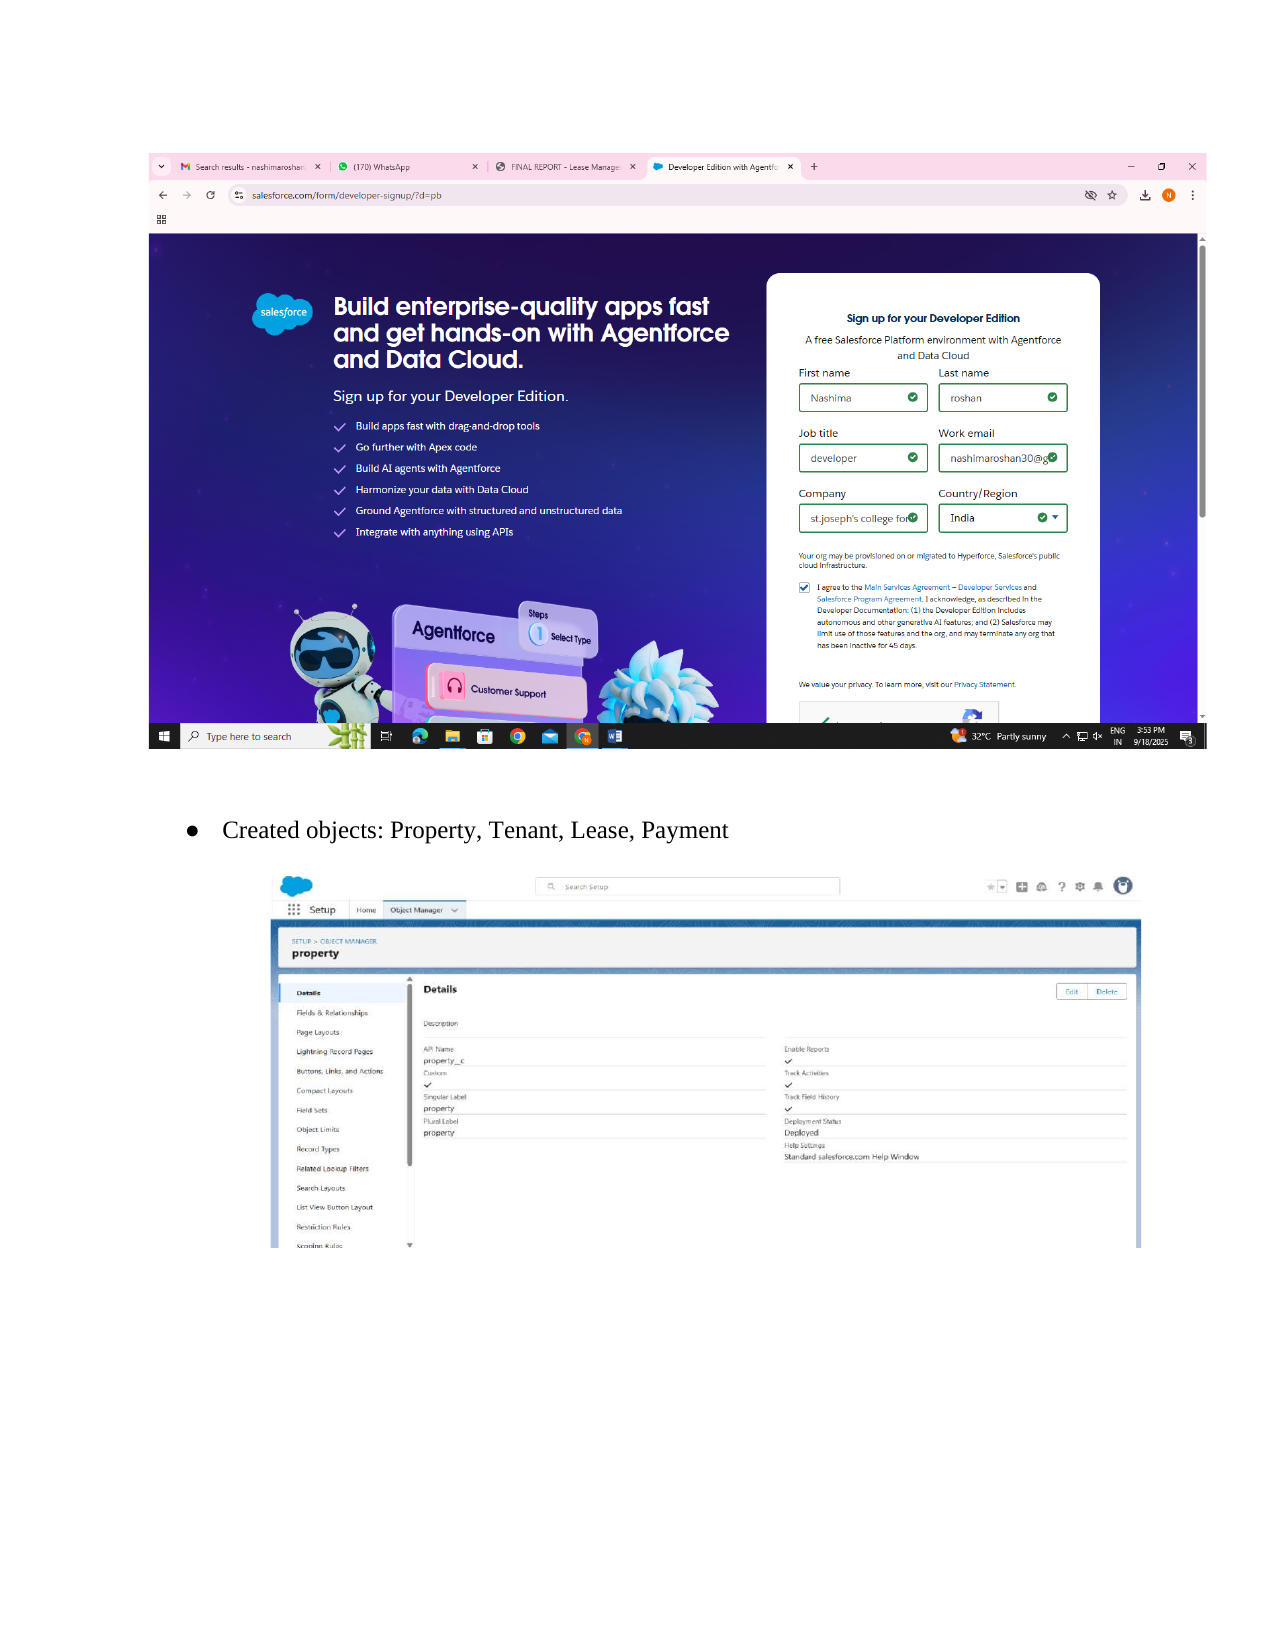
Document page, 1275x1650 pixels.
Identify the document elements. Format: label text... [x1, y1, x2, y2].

picture [148, 153, 1207, 749]
list Created objects: Property, Tenant, Lease, Payment [184, 814, 1168, 843]
picture [270, 876, 1142, 1248]
